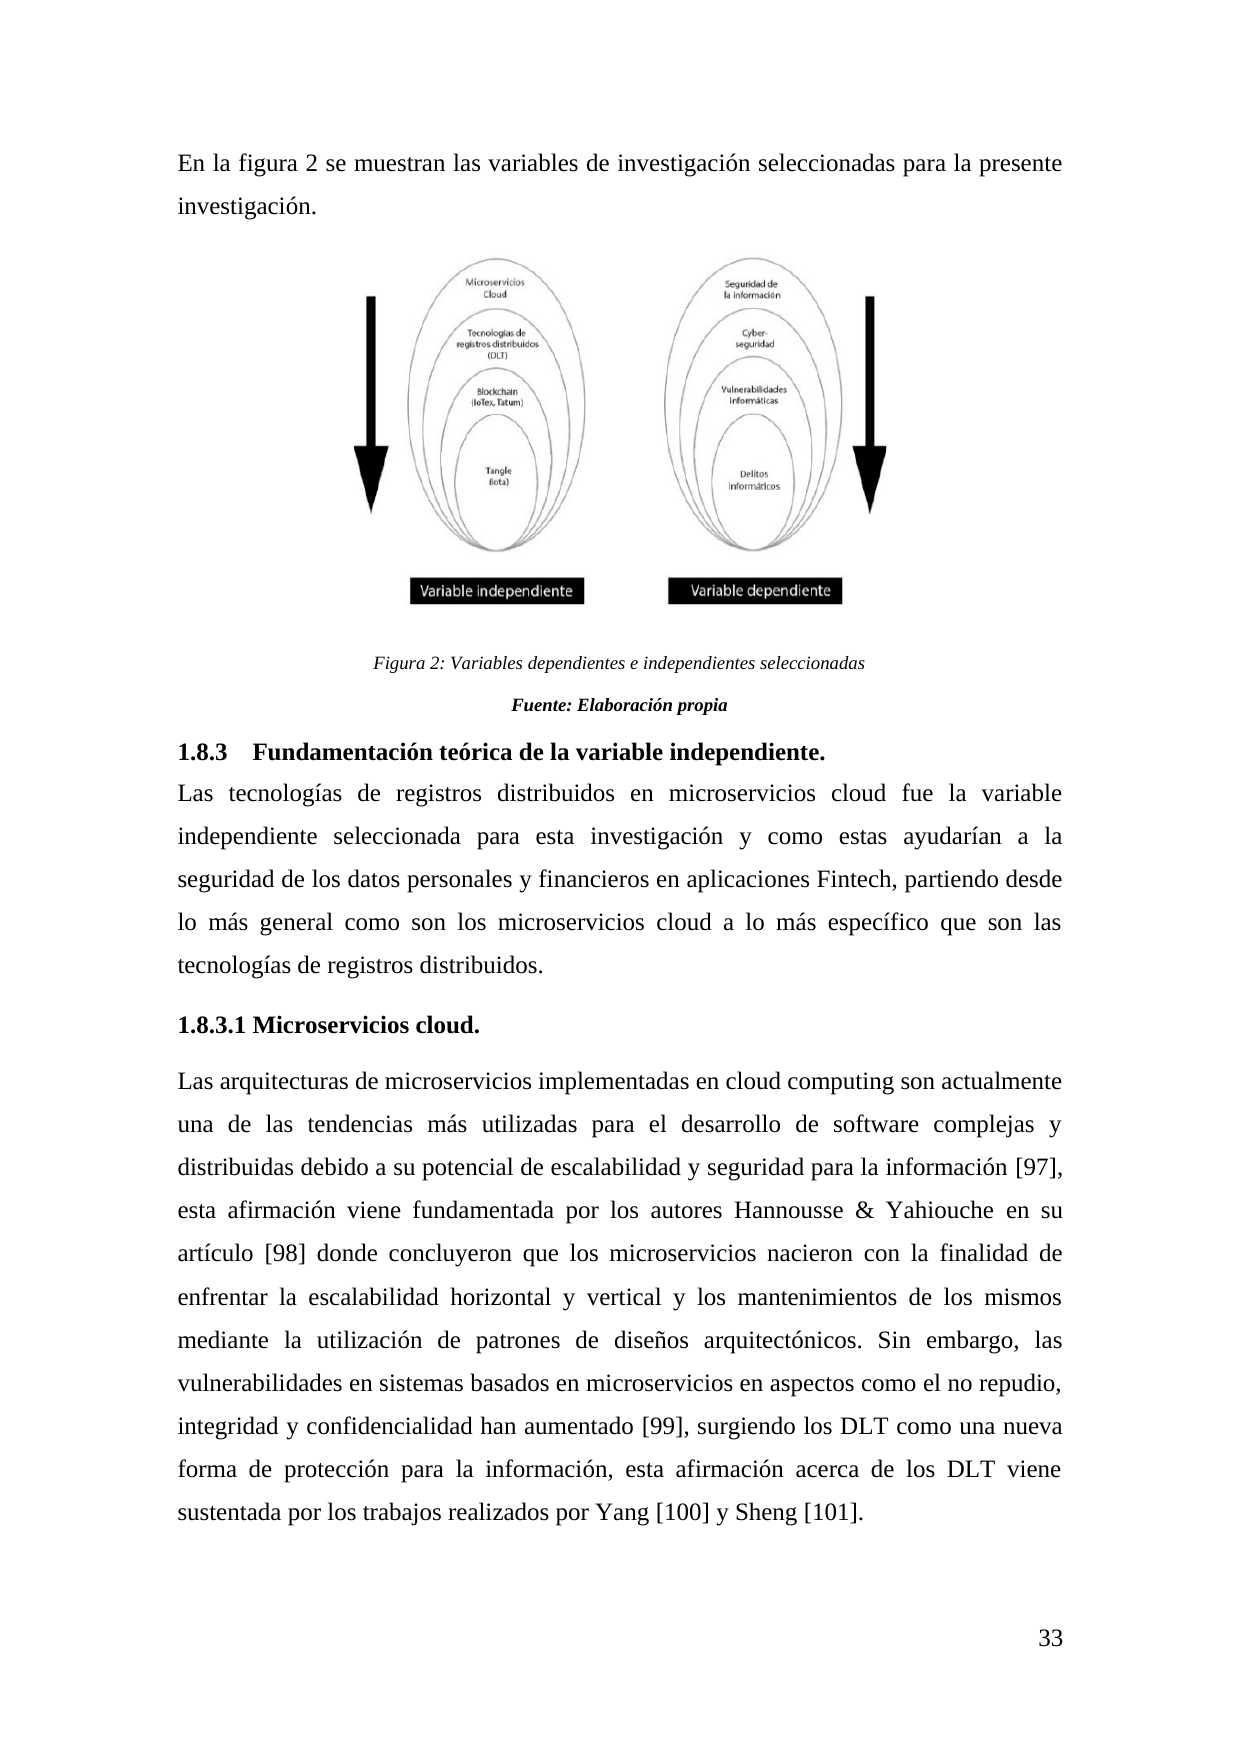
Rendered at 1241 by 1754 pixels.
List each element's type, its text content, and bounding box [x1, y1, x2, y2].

list Microservicios cloud. [177, 1010, 1063, 1039]
text Figura 2: Variables dependientes e independientes seleccionadas [177, 652, 1063, 673]
text Fuente: Elaboración propia [177, 694, 1063, 716]
text Las arquitecturas de microservicios implementadas en cloud computing son actualmente una de las tendencias más utilizadas para el desarrollo de software complejas y distribuidas debido a su potencial de escalabilidad y seguridad para la información , esta afirmación viene fundamentada por los autores Hannousse & Yahiouche en su artículo donde concluyeron que los microservicios nacieron con la finalidad de enfrentar la escalabilidad horizontal y vertical y los mantenimientos de los mismos mediante la utilización de patrones de diseños arquitectónicos. Sin embargo, las vulnerabilidades en sistemas basados en microservicios en aspectos como el no repudio, integridad y confidencialidad han aumentado , surgiendo los DLT como una nueva forma de protección para la información, esta afirmación acerca de los DLT viene sustentada por los trabajos realizados por Yang y Sheng . [177, 1066, 1063, 1526]
text En la figura 2 se muestran las variables de investigación seleccionadas para la presente investigación. [177, 148, 1063, 219]
picture [353, 250, 887, 621]
text Las tecnologías de registros distribuidos en microservicios cloud fue la variable independiente seleccionada para esta investigación y como estas ayudarían a la seguridad de los datos personales y financieros en aplicaciones Fintech, partiendo desde lo más general como son los microservicios cloud a lo más específico que son las tecnologías de registros distribuidos. [177, 778, 1063, 979]
list Fundamentación teórica de la variable independiente. [177, 737, 1063, 766]
